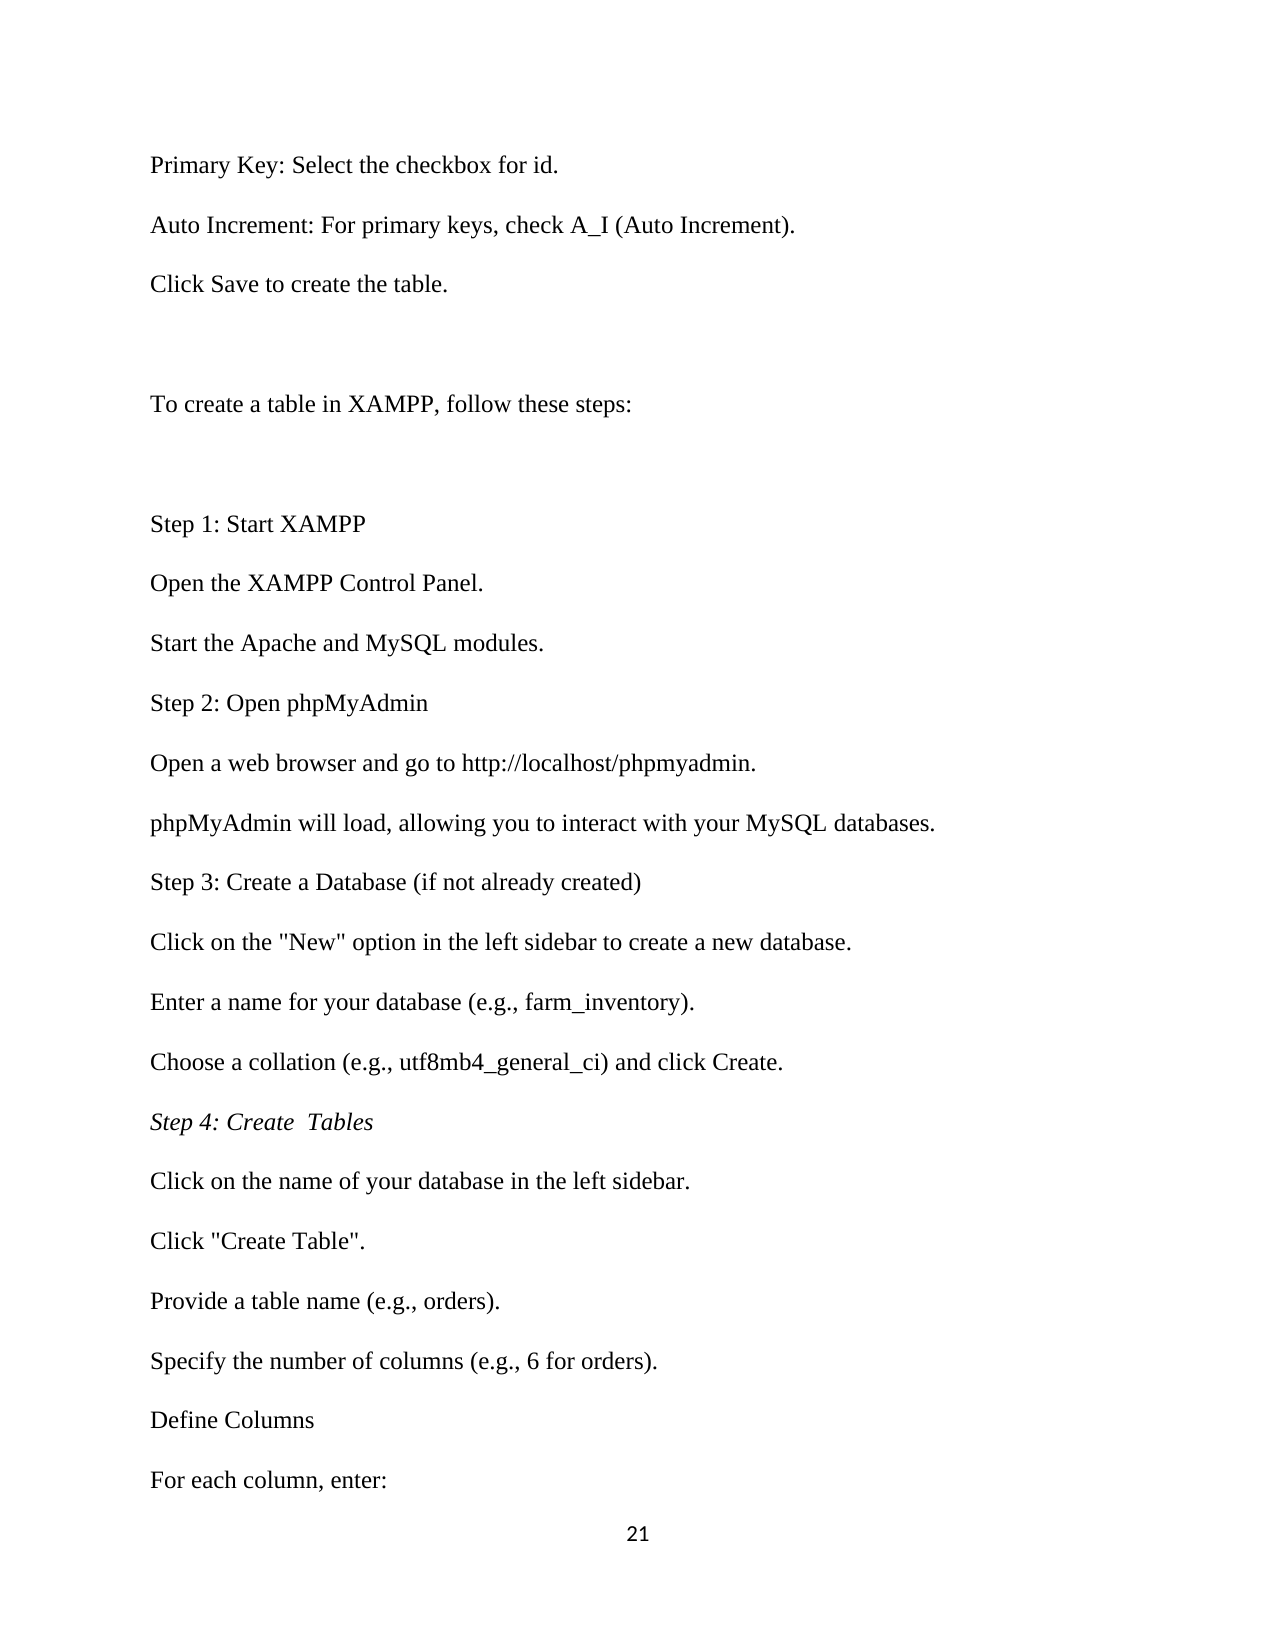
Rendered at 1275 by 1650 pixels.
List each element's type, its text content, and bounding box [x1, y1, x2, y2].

text Click on the name of your database in the left sidebar. [150, 1166, 1125, 1195]
text Click "Create Table". [150, 1226, 1125, 1255]
text Specify the number of columns (e.g., 6 for orders). [150, 1346, 1125, 1374]
text Click on the "New" option in the left sidebar to create a new database. [150, 927, 1125, 956]
text Step 4: Create Tables [150, 1107, 1125, 1135]
text Step 1: Start XAMPP [150, 509, 1125, 537]
text Auto Increment: For primary keys, check A_I (Auto Increment). [150, 210, 1125, 238]
text Step 2: Open phpMyAdmin [150, 688, 1125, 717]
text Click Save to create the table. [150, 269, 1125, 298]
text Define Columns [150, 1406, 1125, 1434]
text Primary Key: Select the checkbox for id. [150, 150, 1125, 179]
text Provide a table name (e.g., orders). [150, 1286, 1125, 1315]
text Open the XAMPP Control Panel. [150, 568, 1125, 597]
text Open a web browser and go to http://localhost/phpmyadmin. [150, 748, 1125, 777]
text Enter a name for your database (e.g., farm_inventory). [150, 987, 1125, 1016]
text Step 3: Create a Database (if not already created) [150, 867, 1125, 896]
text Start the Apache and MySQL modules. [150, 628, 1125, 657]
text To create a table in XAMPP, follow these steps: [150, 389, 1125, 418]
text phpMyAdmin will load, allowing you to interact with your MySQL databases. [150, 808, 1125, 836]
text For each column, enter: [150, 1465, 1125, 1494]
text Choose a collation (e.g., utf8mb4_general_ci) and click Create. [150, 1047, 1125, 1076]
